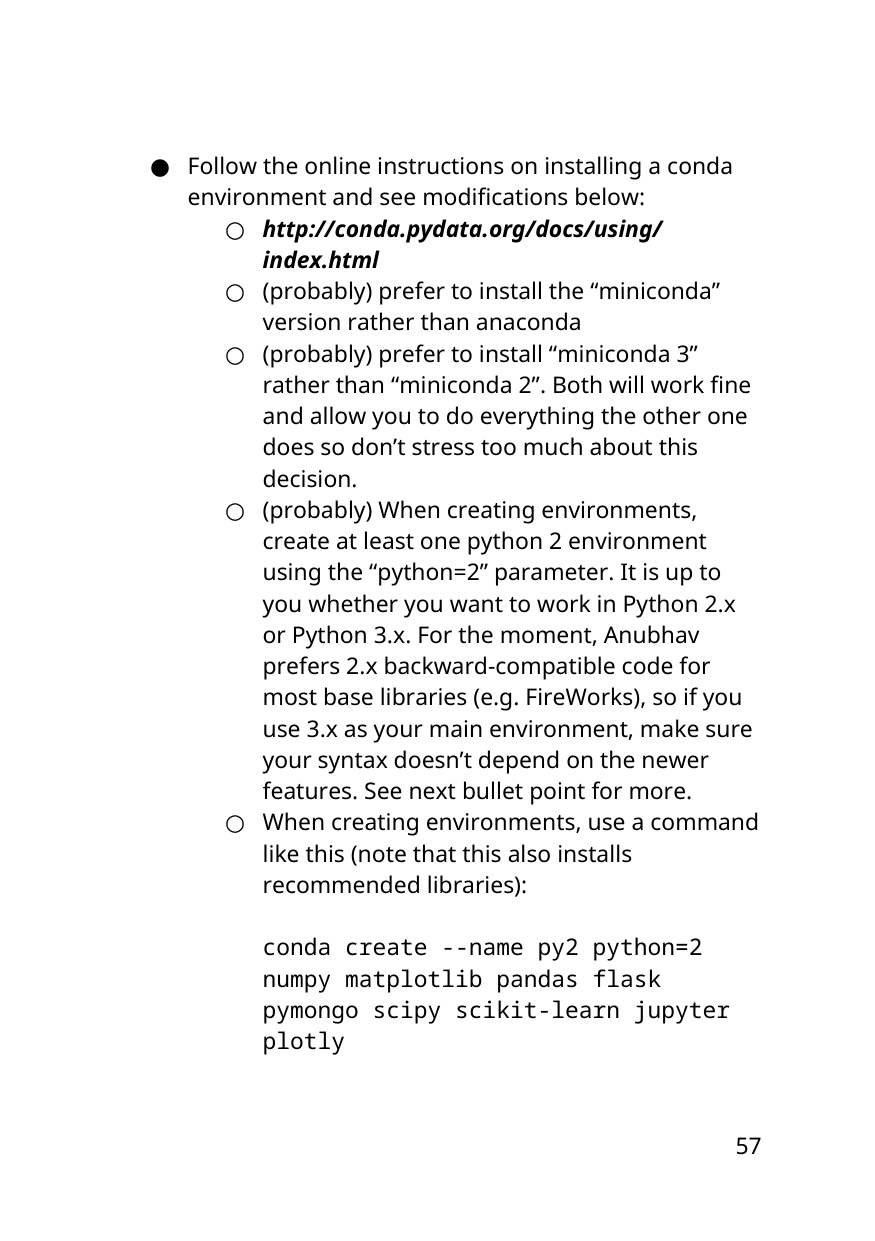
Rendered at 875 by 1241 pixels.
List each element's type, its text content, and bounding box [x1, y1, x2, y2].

text conda create --name py2 python=2 numpy matplotlib pandas flask pymongo scipy scikit-learn jupyter plotly [262, 931, 762, 1056]
list Follow the online instructions on installing a conda environment and see modifications below: [150, 150, 762, 212]
list When creating environments, use a command like this (note that this also installs recommended libraries): [225, 806, 762, 900]
list (probably) When creating environments, create at least one python 2 environment using the “python=2” parameter. It is up to you whether you want to work in Python 2.x or Python 3.x. For the moment, Anubhav prefers 2.x backward-compatible code for most base libraries (e.g. FireWorks), so if you use 3.x as your main environment, make sure your syntax doesn’t depend on the newer features. See next bullet point for more. [225, 494, 762, 806]
list (probably) prefer to install “miniconda 3” rather than “miniconda 2”. Both will work fine and allow you to do everything the other one does so don’t stress too much about this decision. [225, 337, 762, 494]
list (probably) prefer to install the “miniconda” version rather than anaconda [225, 275, 762, 337]
list http://conda.pydata.org/docs/using/index.html [225, 212, 762, 275]
